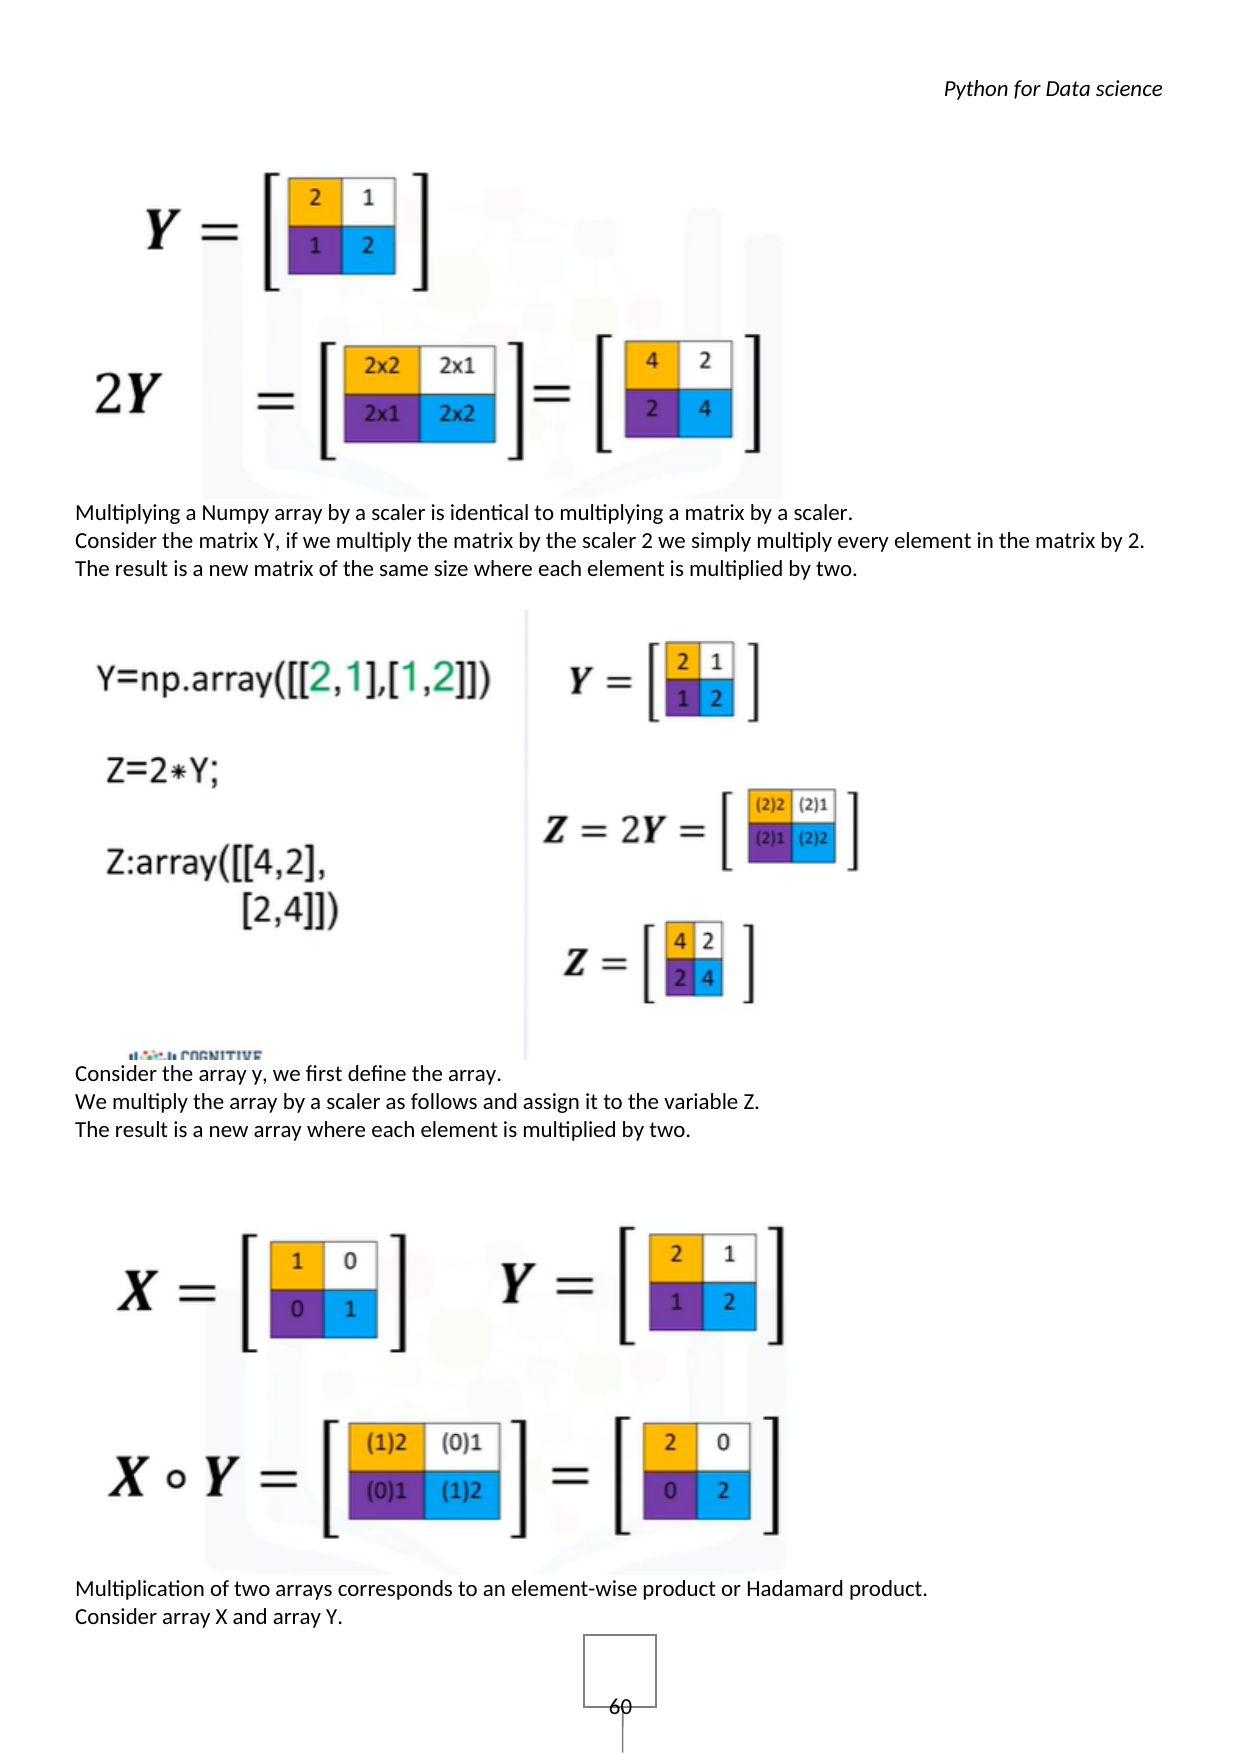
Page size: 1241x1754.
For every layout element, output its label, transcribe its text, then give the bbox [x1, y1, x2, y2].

picture [75, 1171, 826, 1575]
picture [75, 610, 885, 1060]
text Consider array X and array Y. [75, 1602, 1165, 1630]
text The result is a new matrix of the same size where each element is multiplied by two. [75, 554, 1165, 583]
text Consider the matrix Y, if we multiply the matrix by the scaler 2 we simply multiply every element in the matrix by 2. [75, 527, 1165, 554]
picture [75, 129, 865, 499]
text We multiply the array by a scaler as follows and assign it to the variable Z. [75, 1087, 1165, 1115]
text Consider the array y, we first define the array. [75, 1059, 1165, 1087]
text The result is a new array where each element is multiplied by two. [75, 1115, 1165, 1143]
text Multiplying a Numpy array by a scaler is identical to multiplying a matrix by a scaler. [75, 498, 1165, 527]
text Multiplication of two arrays corresponds to an element-wise product or Hadamard product. [75, 1574, 1165, 1602]
